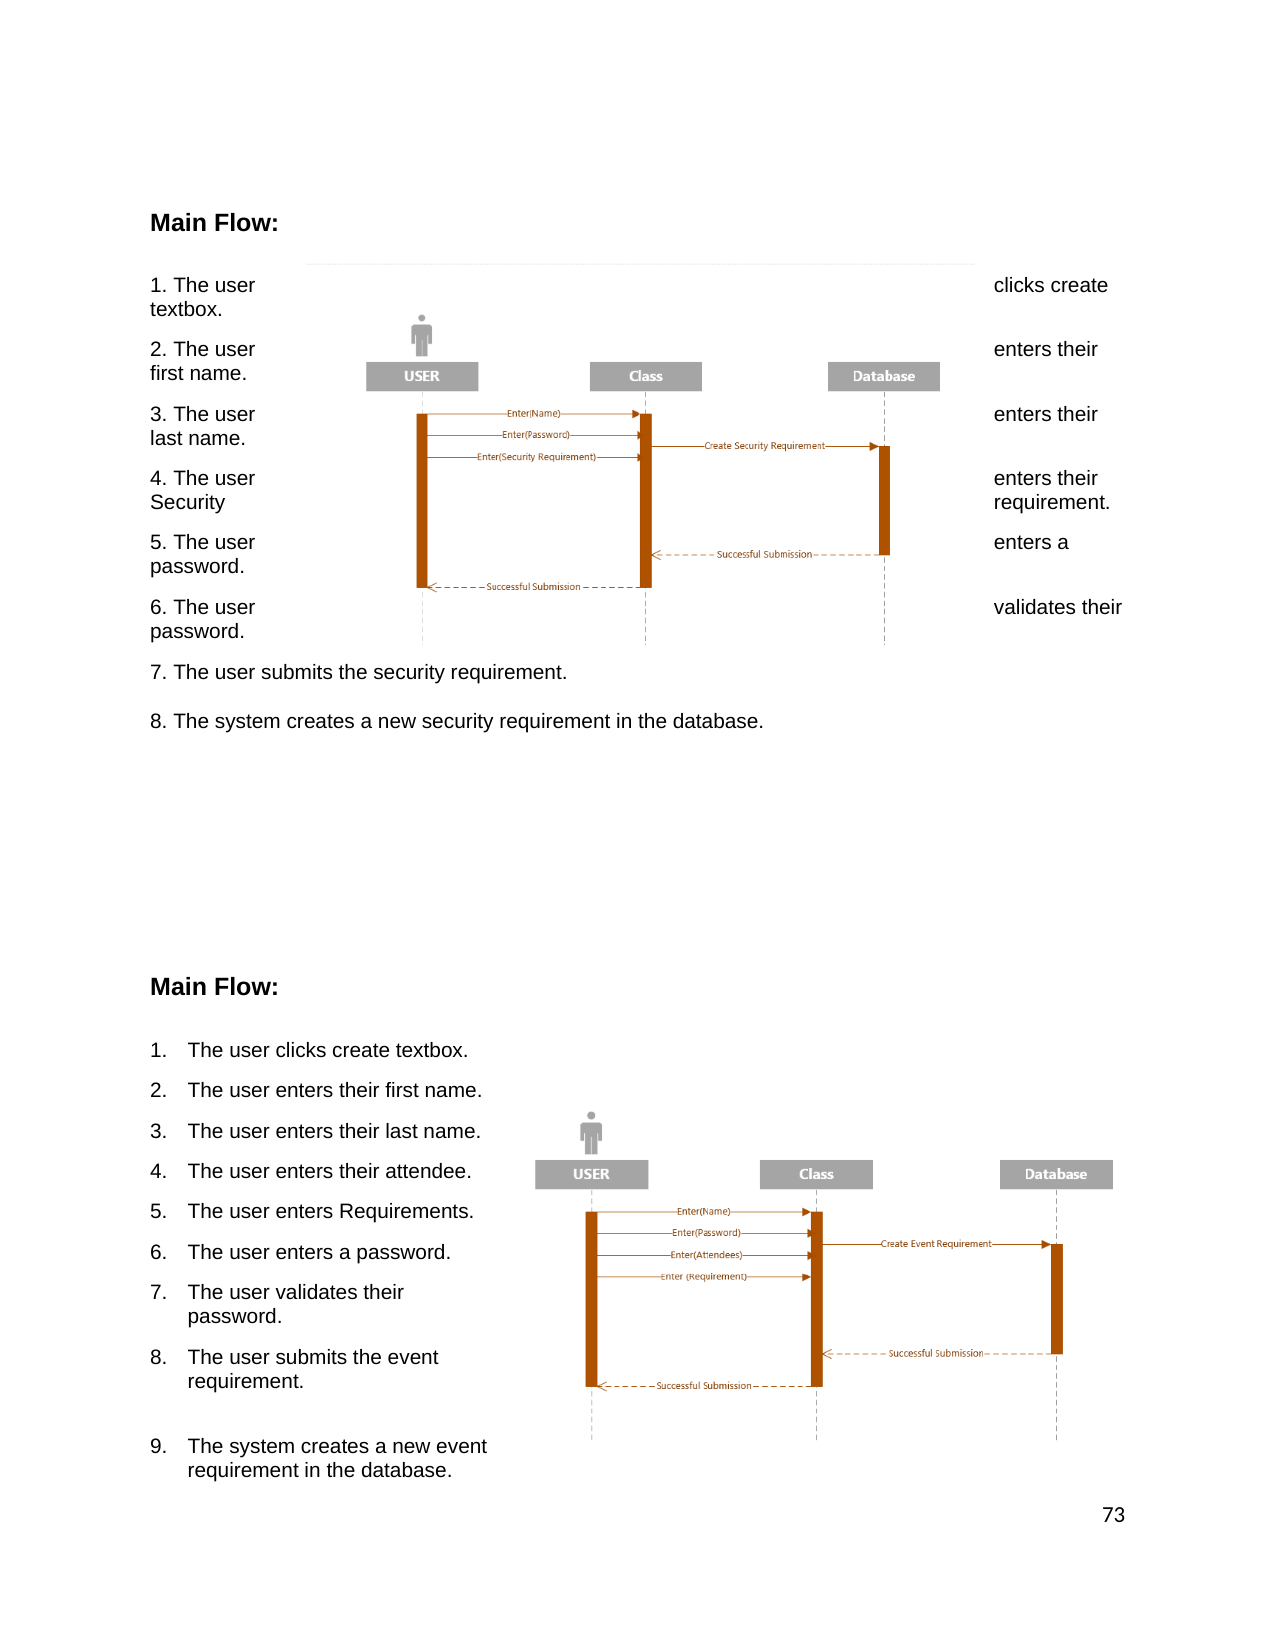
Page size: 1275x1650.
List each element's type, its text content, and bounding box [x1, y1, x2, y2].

list The system creates a new event requirement in the database. [150, 1434, 1125, 1482]
text 7. The user submits the security requirement. [150, 659, 1125, 683]
text 8. The system creates a new security requirement in the database. [150, 708, 1125, 732]
list The user submits the event requirement. [150, 1345, 511, 1393]
text 6. The user validates their password. [976, 594, 1125, 642]
text 1. The user clicks create textbox. [150, 273, 306, 321]
list The user enters Requirements. [150, 1199, 511, 1223]
text 5. The user enters a password. [976, 530, 1125, 578]
list The user enters their attendee. [150, 1159, 511, 1183]
text Main Flow: [150, 972, 1125, 1001]
list The user validates their password. [150, 1280, 511, 1328]
text 2. The user enters their first name. [150, 337, 306, 385]
text 4. The user enters their Security requirement. [976, 466, 1125, 514]
text 5. The user enters a password. [150, 530, 306, 578]
list The user enters their first name. [150, 1078, 1125, 1102]
text 4. The user enters their Security requirement. [150, 466, 306, 514]
text 2. The user enters their first name. [976, 337, 1125, 385]
picture [511, 1084, 1151, 1442]
list The user clicks create textbox. [150, 1038, 1125, 1062]
text 3. The user enters their last name. [976, 401, 1125, 449]
text 3. The user enters their last name. [150, 401, 306, 449]
text Main Flow: [150, 207, 1125, 236]
text 6. The user validates their password. [150, 594, 306, 642]
text 1. The user clicks create textbox. [976, 273, 1125, 321]
picture [306, 261, 976, 645]
list The user enters their last name. [150, 1118, 511, 1142]
list The user enters a password. [150, 1240, 511, 1264]
